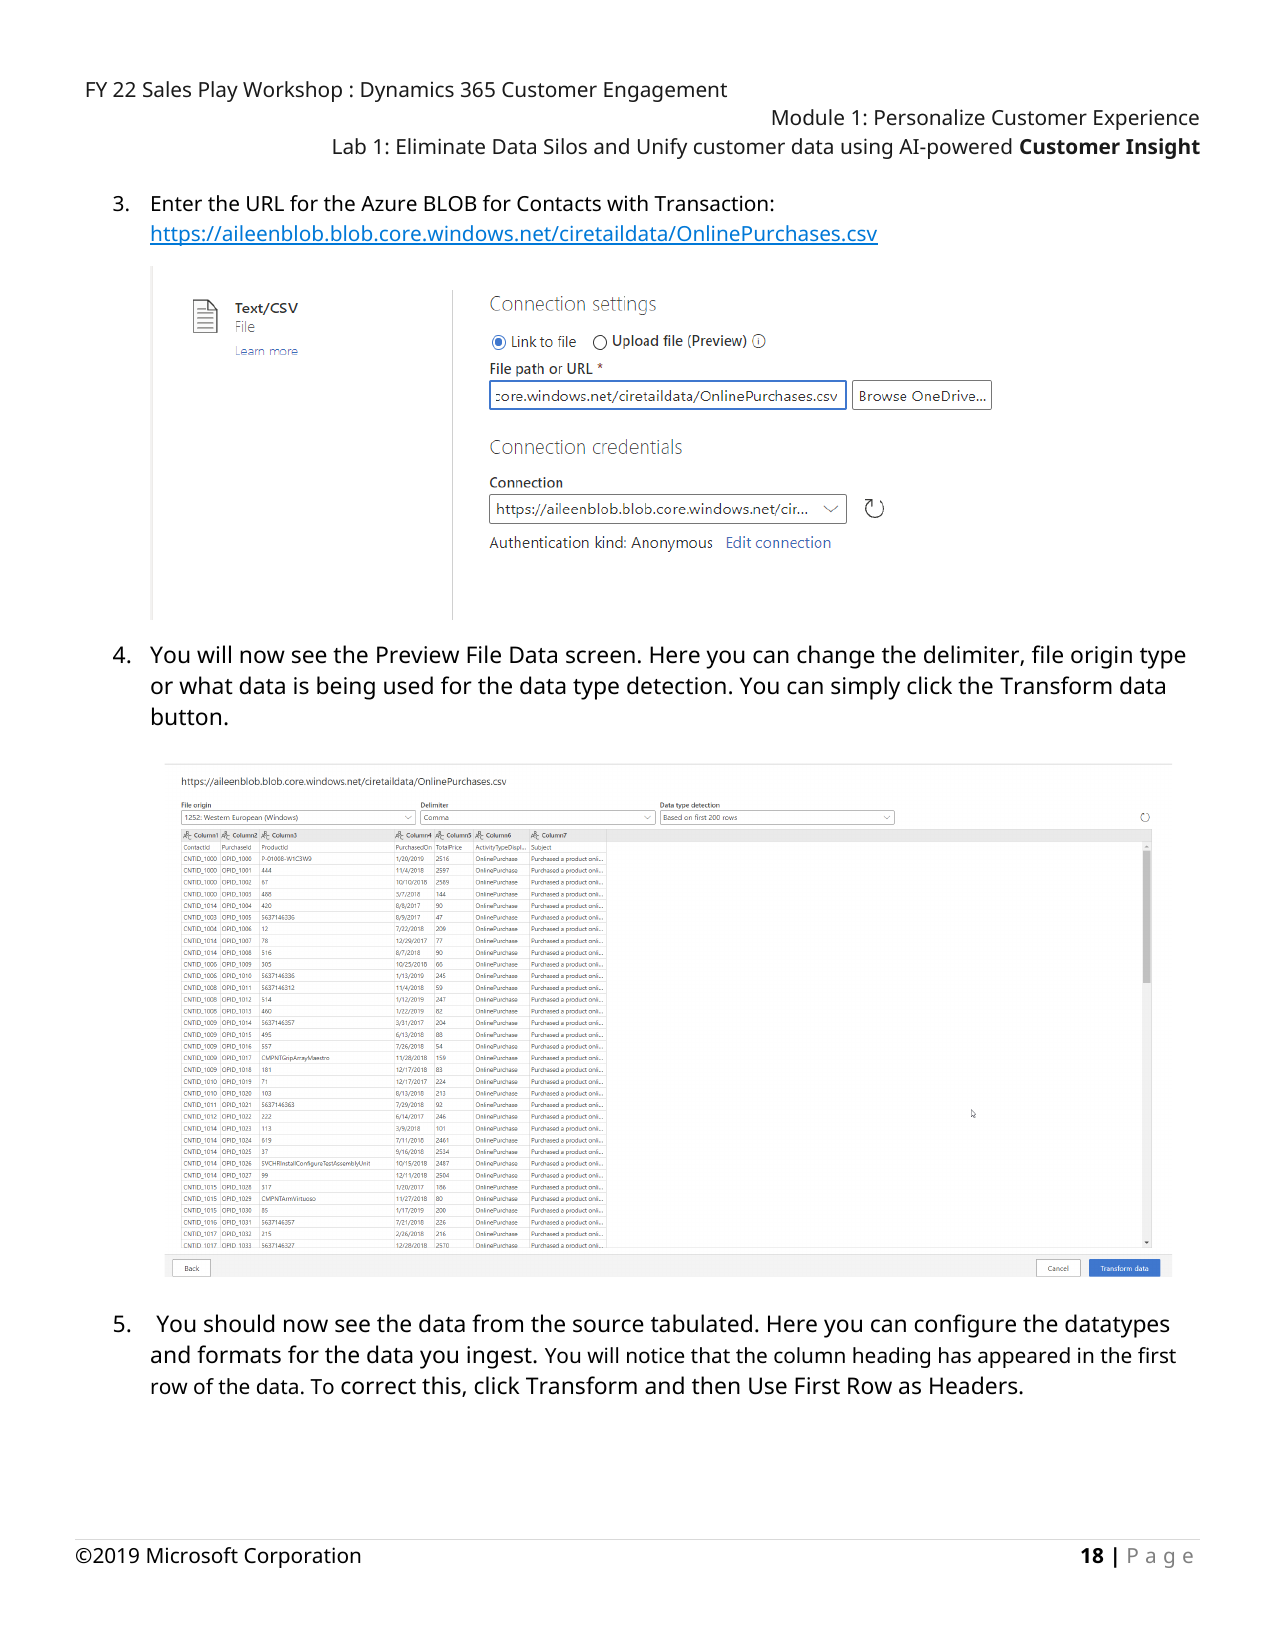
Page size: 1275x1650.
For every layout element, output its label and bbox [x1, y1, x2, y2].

picture [150, 266, 1077, 620]
picture [164, 763, 1173, 1277]
